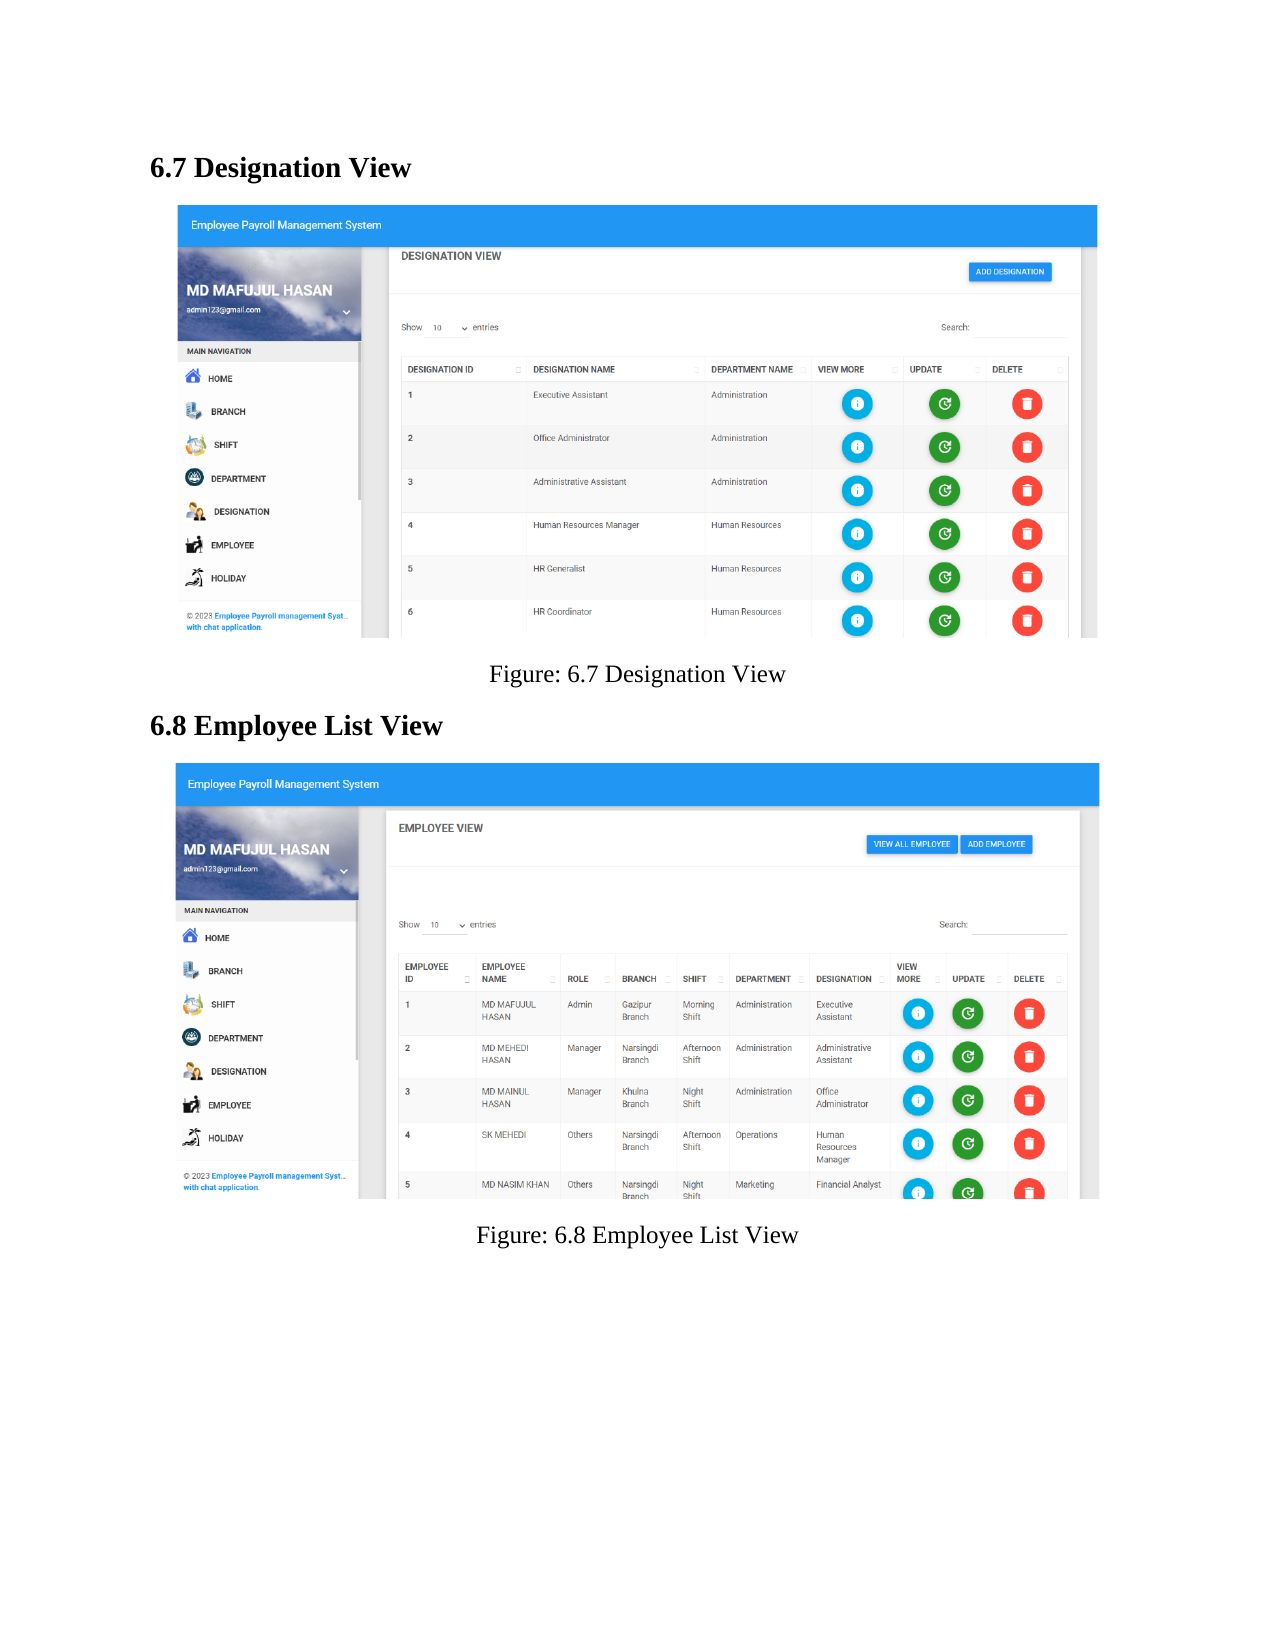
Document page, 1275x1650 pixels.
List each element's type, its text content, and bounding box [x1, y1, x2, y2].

text 6.7 Designation View [150, 150, 1125, 183]
text Figure: 6.7 Designation View [150, 659, 1125, 687]
text 6.8 Employee List View [150, 708, 1125, 742]
picture [175, 763, 1100, 1199]
picture [177, 205, 1098, 638]
text Figure: 6.8 Employee List View [150, 1220, 1125, 1248]
picture [912, 1187, 924, 1199]
